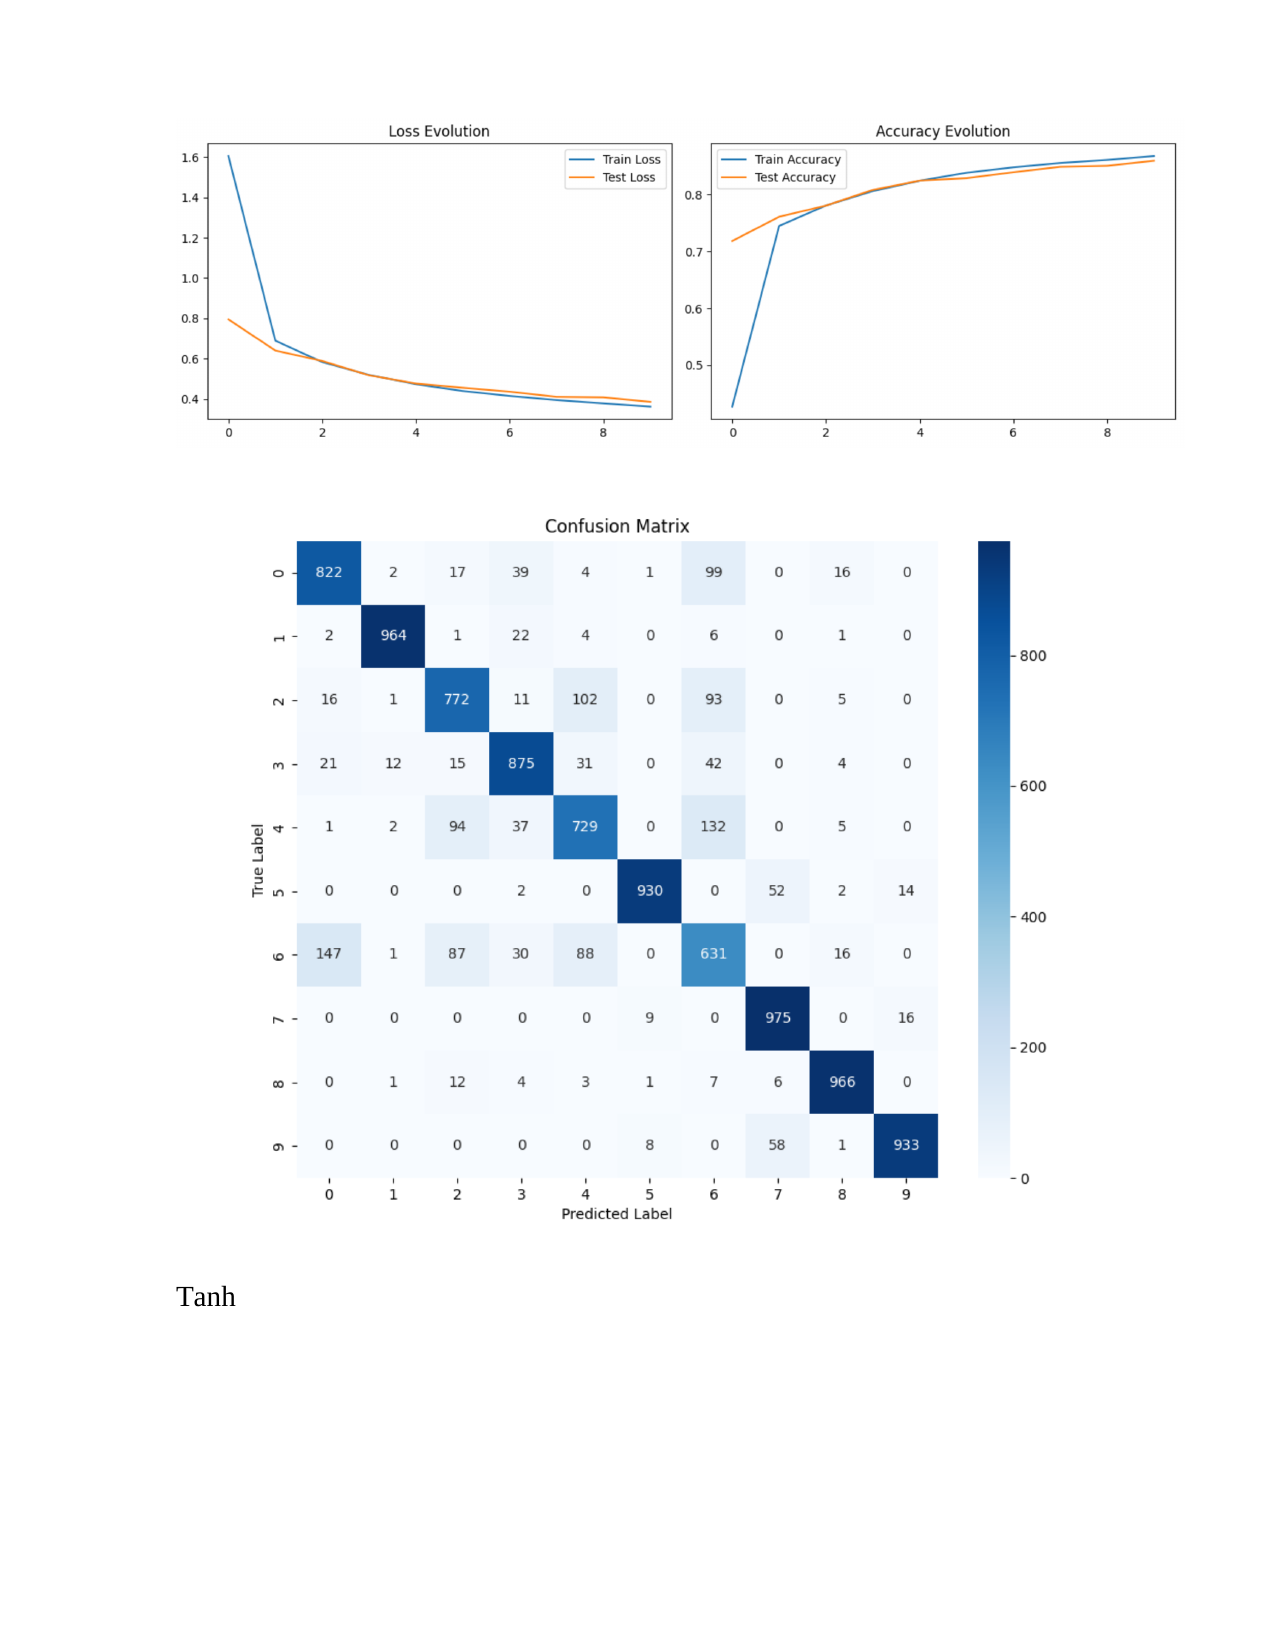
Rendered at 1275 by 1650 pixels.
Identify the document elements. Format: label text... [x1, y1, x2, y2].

text Tanh [176, 1279, 1187, 1312]
picture [176, 450, 1187, 1261]
picture [175, 118, 1186, 448]
